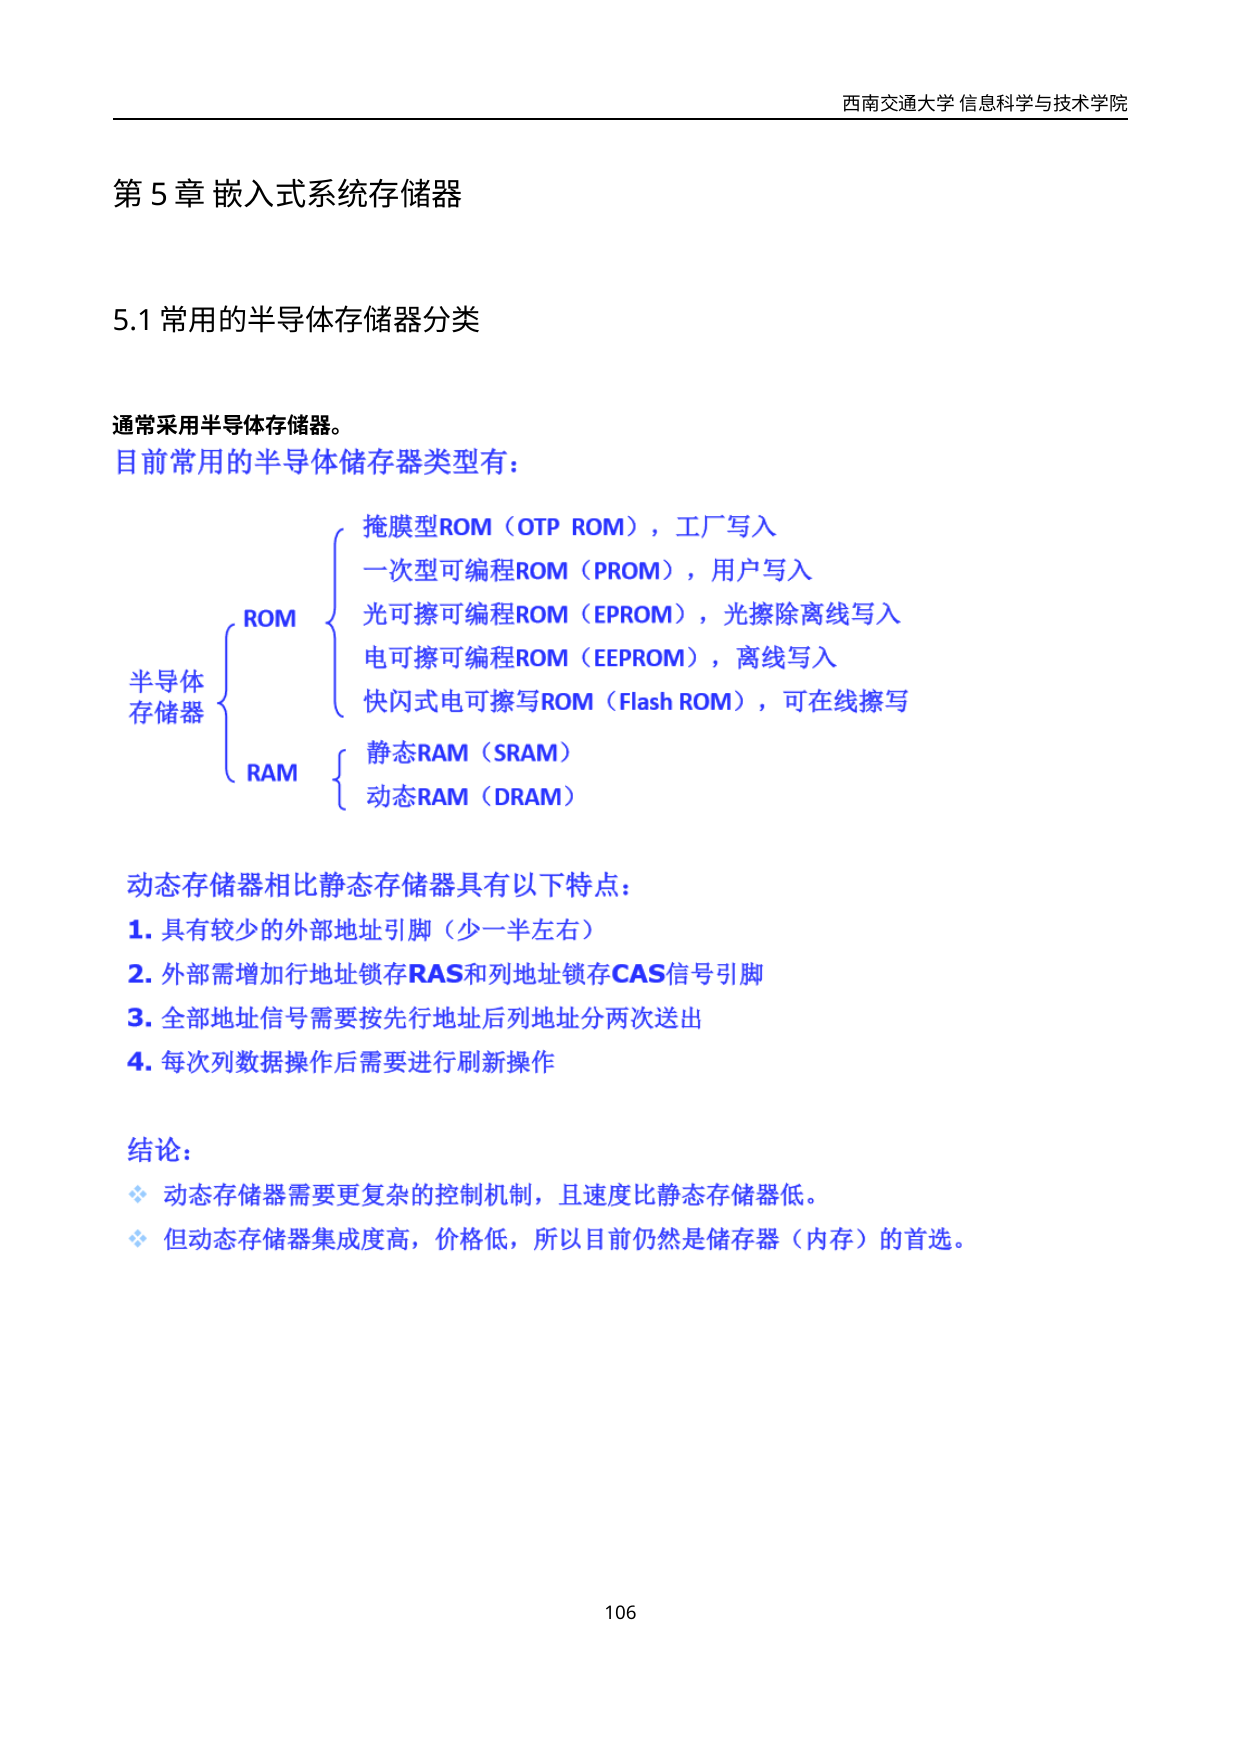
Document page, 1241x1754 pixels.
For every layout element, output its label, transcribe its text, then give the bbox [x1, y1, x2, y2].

picture [112, 440, 922, 832]
subtitle 5.1常用的半导体存储器分类 [112, 285, 1128, 350]
picture [112, 863, 978, 1261]
text 通常采用半导体存储器。 [112, 408, 1128, 441]
subtitle 第5章 嵌入式系统存储器 [112, 160, 1128, 225]
